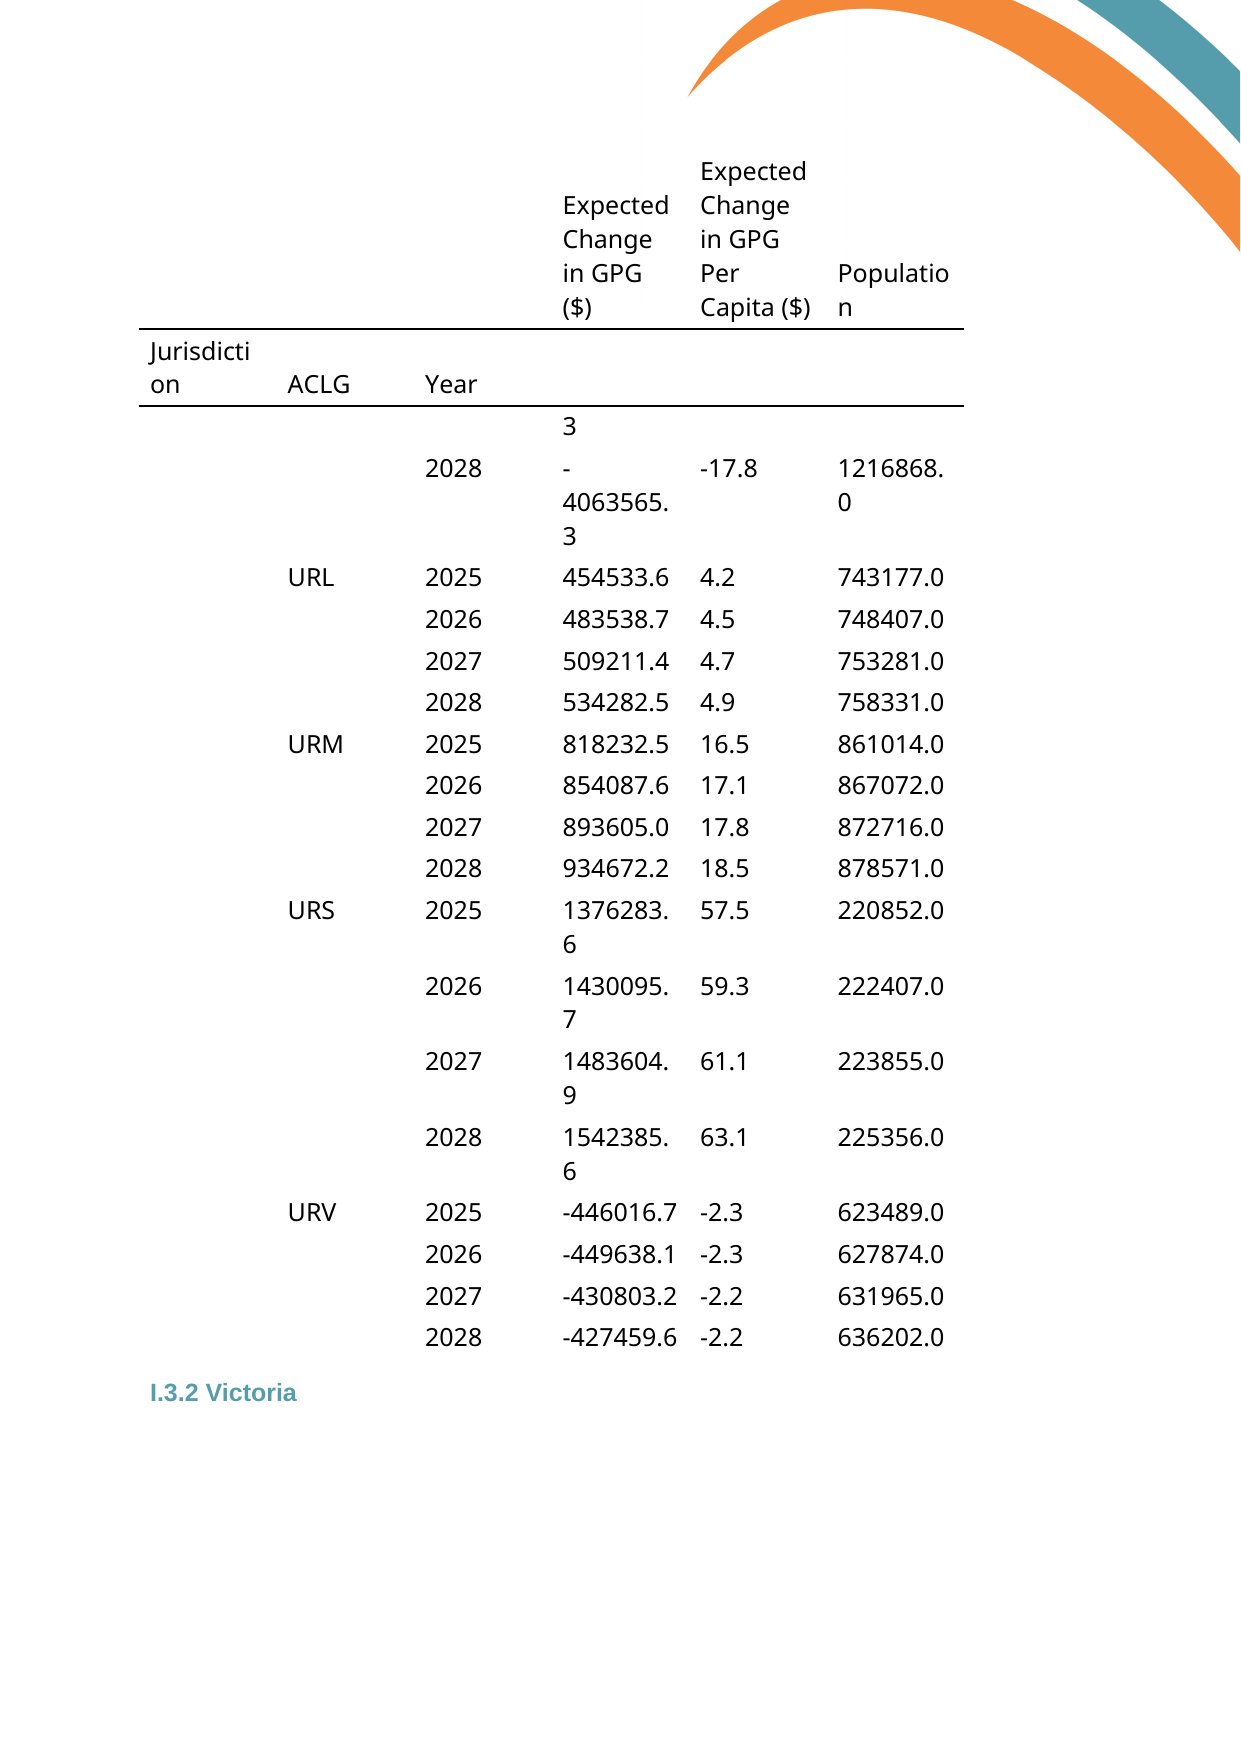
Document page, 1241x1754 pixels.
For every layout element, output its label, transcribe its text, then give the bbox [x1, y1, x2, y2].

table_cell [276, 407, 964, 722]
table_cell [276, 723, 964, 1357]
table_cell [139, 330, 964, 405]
picture [19, 0, 1241, 306]
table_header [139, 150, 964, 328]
subtitle I.3.2 Victoria [150, 1378, 1090, 1407]
